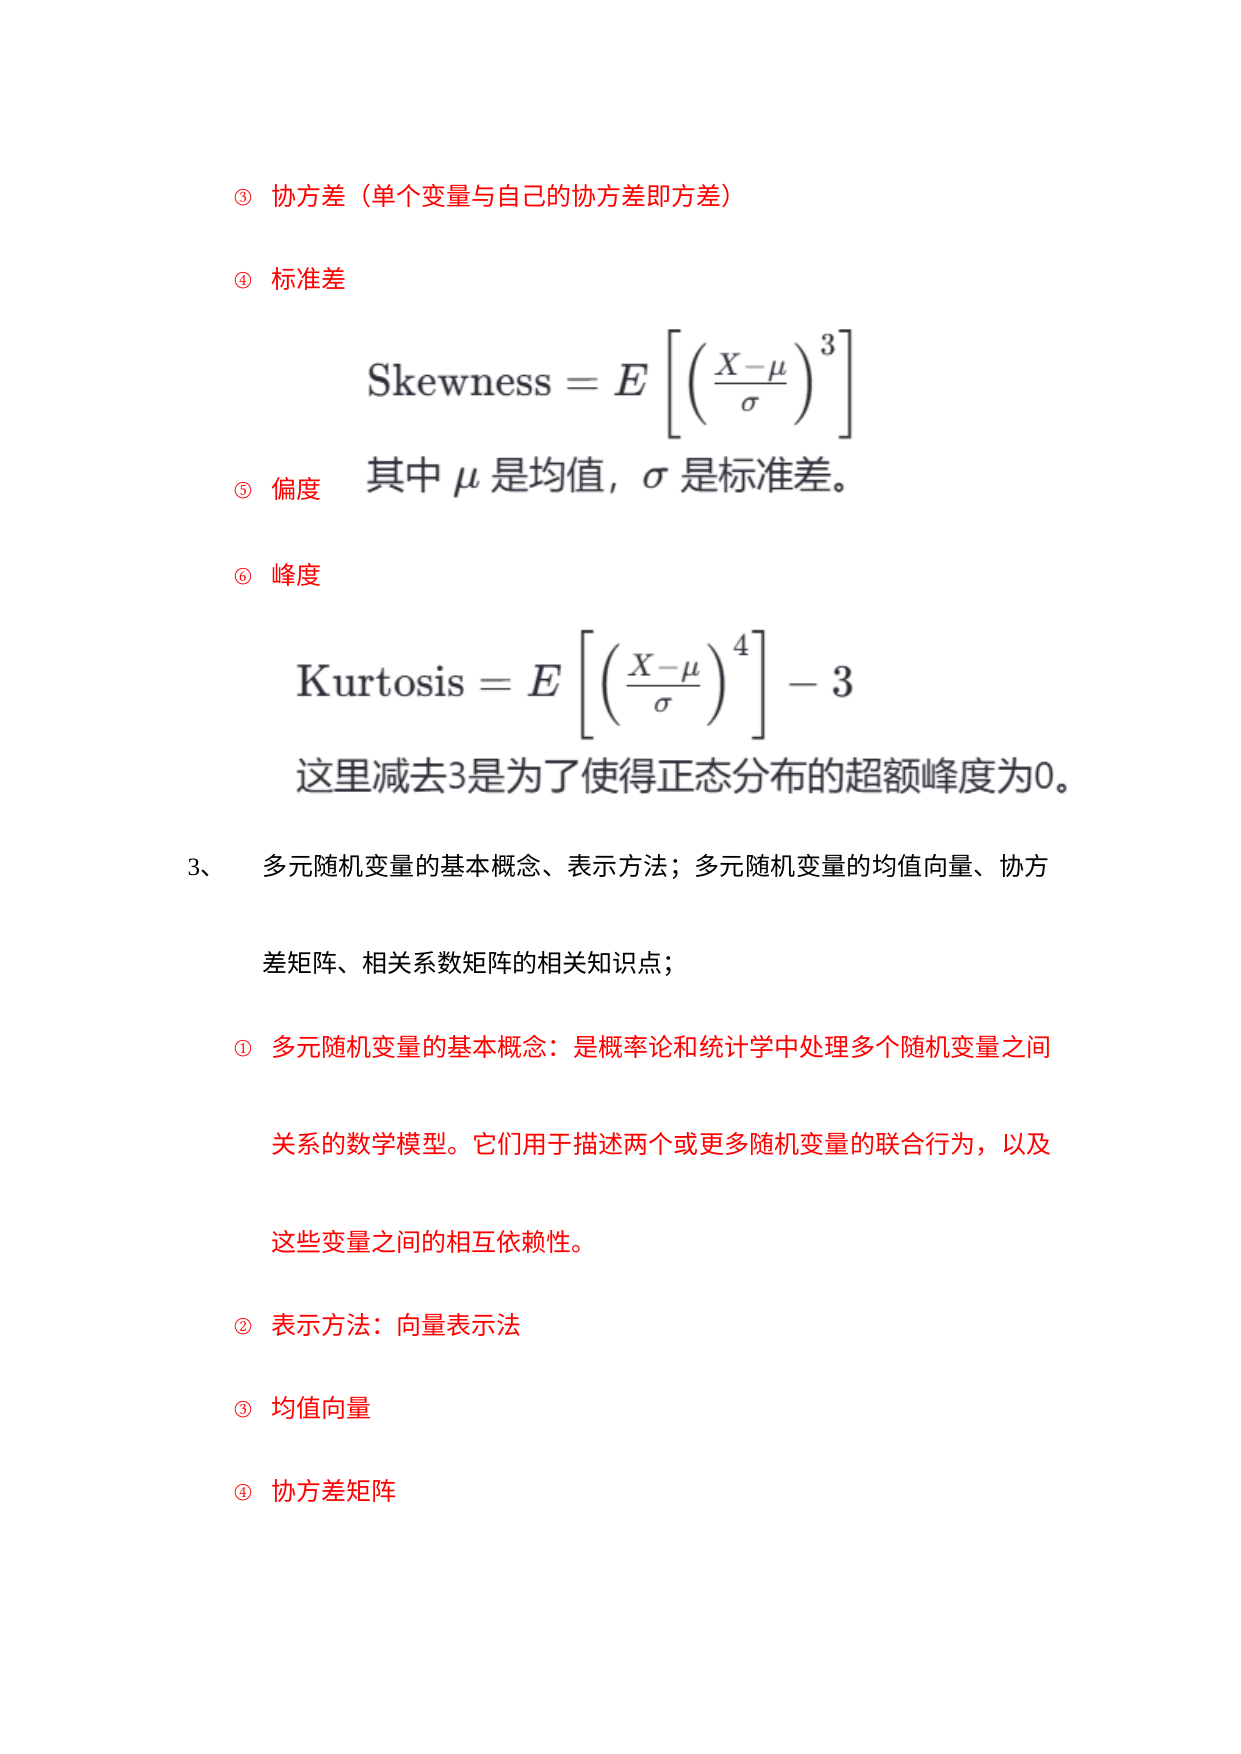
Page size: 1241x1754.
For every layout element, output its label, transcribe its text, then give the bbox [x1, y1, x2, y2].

picture [270, 624, 1087, 803]
picture [320, 328, 906, 499]
list 均值向量 [233, 1374, 1053, 1439]
list 峰度 [233, 541, 1053, 606]
list 多元随机变量的基本概念、表示方法；多元随机变量的均值向量、协方差矩阵、相关系数矩阵的相关知识点； [187, 832, 1053, 994]
list 协方差（单个变量与自己的协方差即方差） [233, 162, 1053, 227]
list 多元随机变量的基本概念：是概率论和统计学中处理多个随机变量之间关系的数学模型。它们用于描述两个或更多随机变量的联合行为，以及这些变量之间的相互依赖性。 [233, 1013, 1053, 1273]
list 协方差矩阵 [233, 1457, 1053, 1522]
list 标准差 [233, 245, 1053, 310]
list 表示方法：向量表示法 [233, 1291, 1053, 1356]
